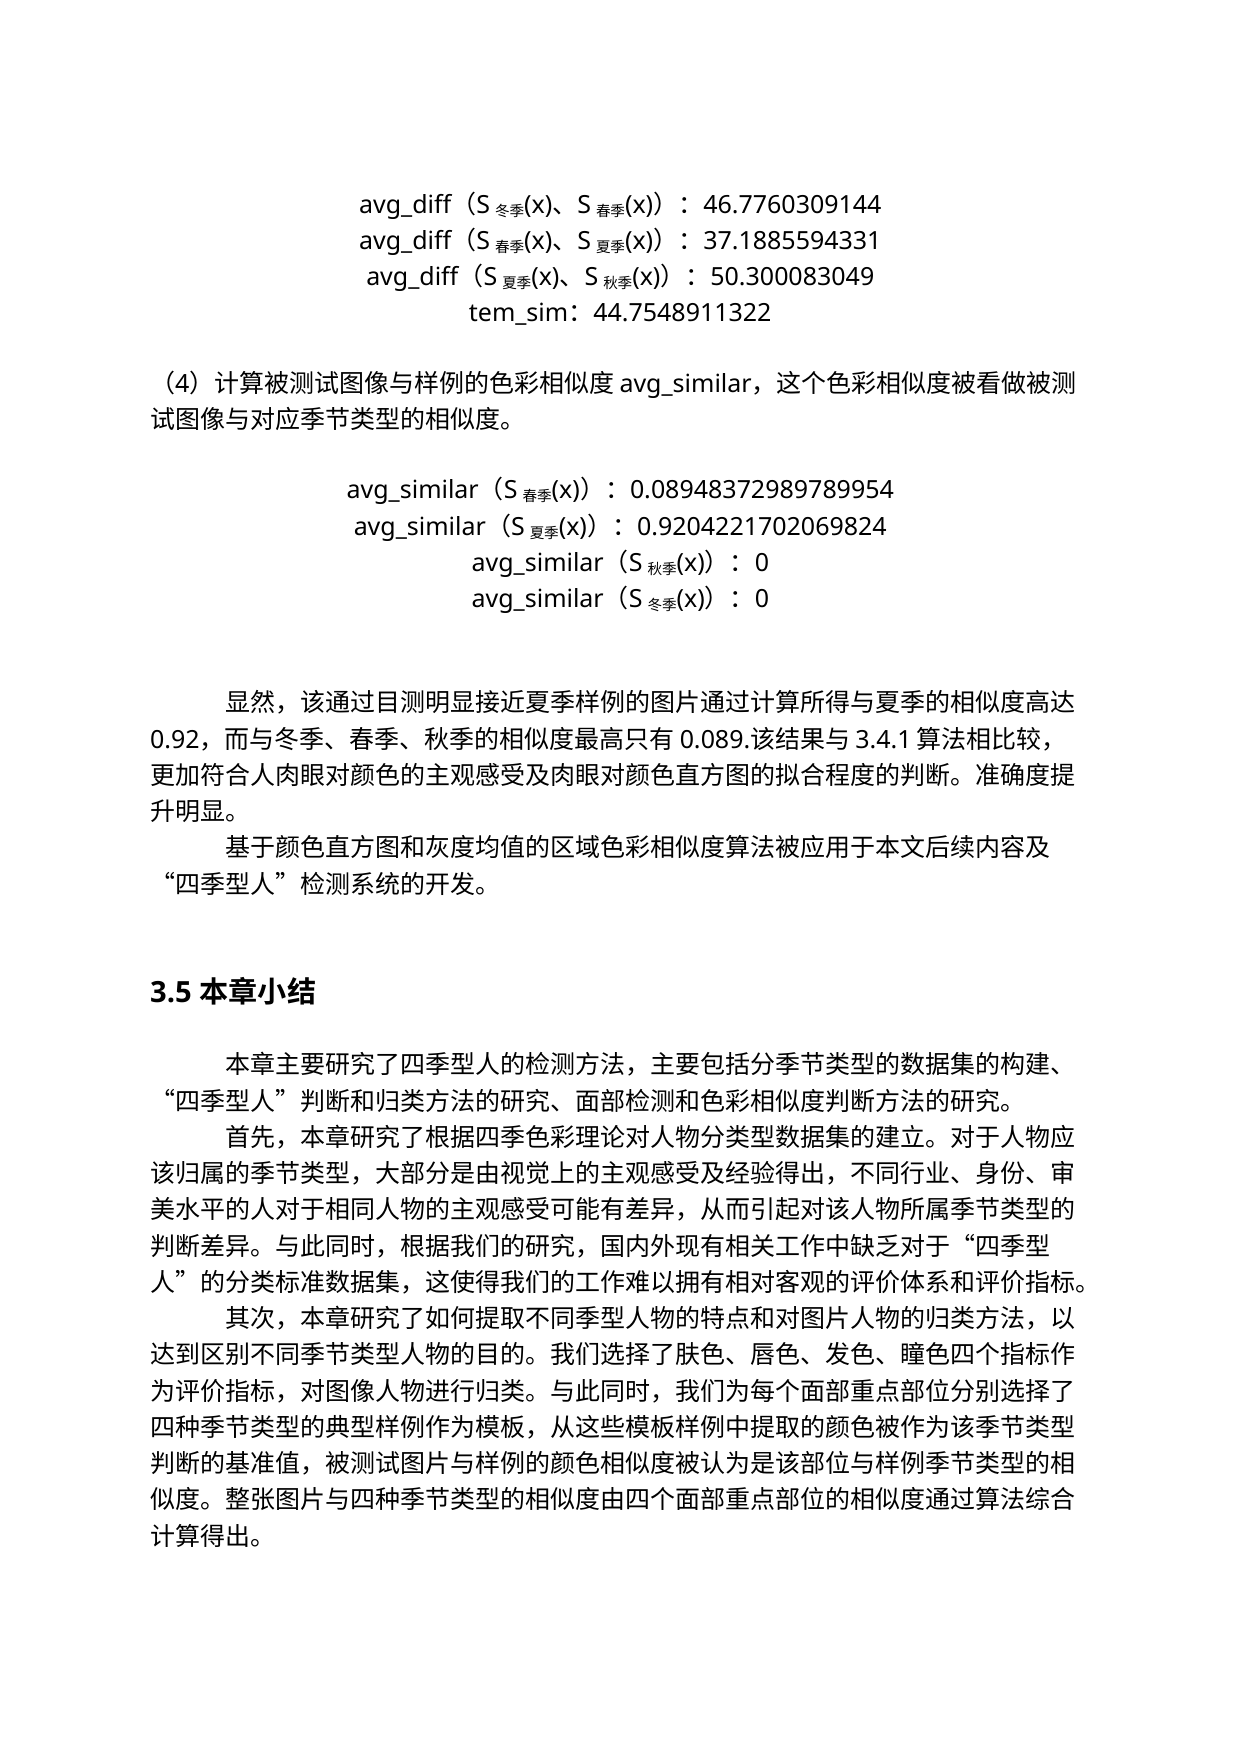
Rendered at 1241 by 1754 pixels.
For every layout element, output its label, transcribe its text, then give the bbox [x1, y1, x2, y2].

text 其次，本章研究了如何提取不同季型人物的特点和对图片人物的归类方法，以达到区别不同季节类型人物的目的。我们选择了肤色、唇色、发色、瞳色四个指标作为评价指标，对图像人物进行归类。与此同时，我们为每个面部重点部位分别选择了四种季节类型的典型样例作为模板，从这些模板样例中提取的颜色被作为该季节类型判断的基准值，被测试图片与样例的颜色相似度被认为是该部位与样例季节类型的相似度。整张图片与四种季节类型的相似度由四个面部重点部位的相似度通过算法综合计算得出。 [150, 1299, 1090, 1552]
text tem_sim：44.7548911322 [150, 293, 1090, 329]
text avg_similar（S秋季(x)）：0 [150, 542, 1090, 578]
text 基于颜色直方图和灰度均值的区域色彩相似度算法被应用于本文后续内容及“四季型人”检测系统的开发。 [150, 828, 1090, 900]
text avg_diff（S春季(x)、S夏季(x)）：37.1885594331 [150, 220, 1090, 257]
text avg_similar（S夏季(x)）：0.9204221702069824 [150, 506, 1090, 542]
text 首先，本章研究了根据四季色彩理论对人物分类型数据集的建立。对于人物应该归属的季节类型，大部分是由视觉上的主观感受及经验得出，不同行业、身份、审美水平的人对于相同人物的主观感受可能有差异，从而引起对该人物所属季节类型的判断差异。与此同时，根据我们的研究，国内外现有相关工作中缺乏对于“四季型人”的分类标准数据集，这使得我们的工作难以拥有相对客观的评价体系和评价指标。 [150, 1117, 1090, 1299]
text 本章主要研究了四季型人的检测方法，主要包括分季节类型的数据集的构建、“四季型人”判断和归类方法的研究、面部检测和色彩相似度判断方法的研究。 [150, 1045, 1090, 1117]
text avg_similar（S冬季(x)）：0 [150, 578, 1090, 615]
text avg_diff（S夏季(x)、S秋季(x)）：50.300083049 [150, 257, 1090, 293]
text 显然，该通过目测明显接近夏季样例的图片通过计算所得与夏季的相似度高达0.92，而与冬季、春季、秋季的相似度最高只有0.089.该结果与3.4.1算法相比较，更加符合人肉眼对颜色的主观感受及肉眼对颜色直方图的拟合程度的判断。准确度提升明显。 [150, 683, 1090, 828]
text avg_diff（S冬季(x)、S春季(x)）：46.7760309144 [150, 184, 1090, 220]
text 3.5 本章小结 [150, 968, 1090, 1011]
text （4）计算被测试图像与样例的色彩相似度avg_similar，这个色彩相似度被看做被测试图像与对应季节类型的相似度。 [150, 363, 1090, 436]
text avg_similar（S春季(x)）：0.08948372989789954 [150, 470, 1090, 506]
